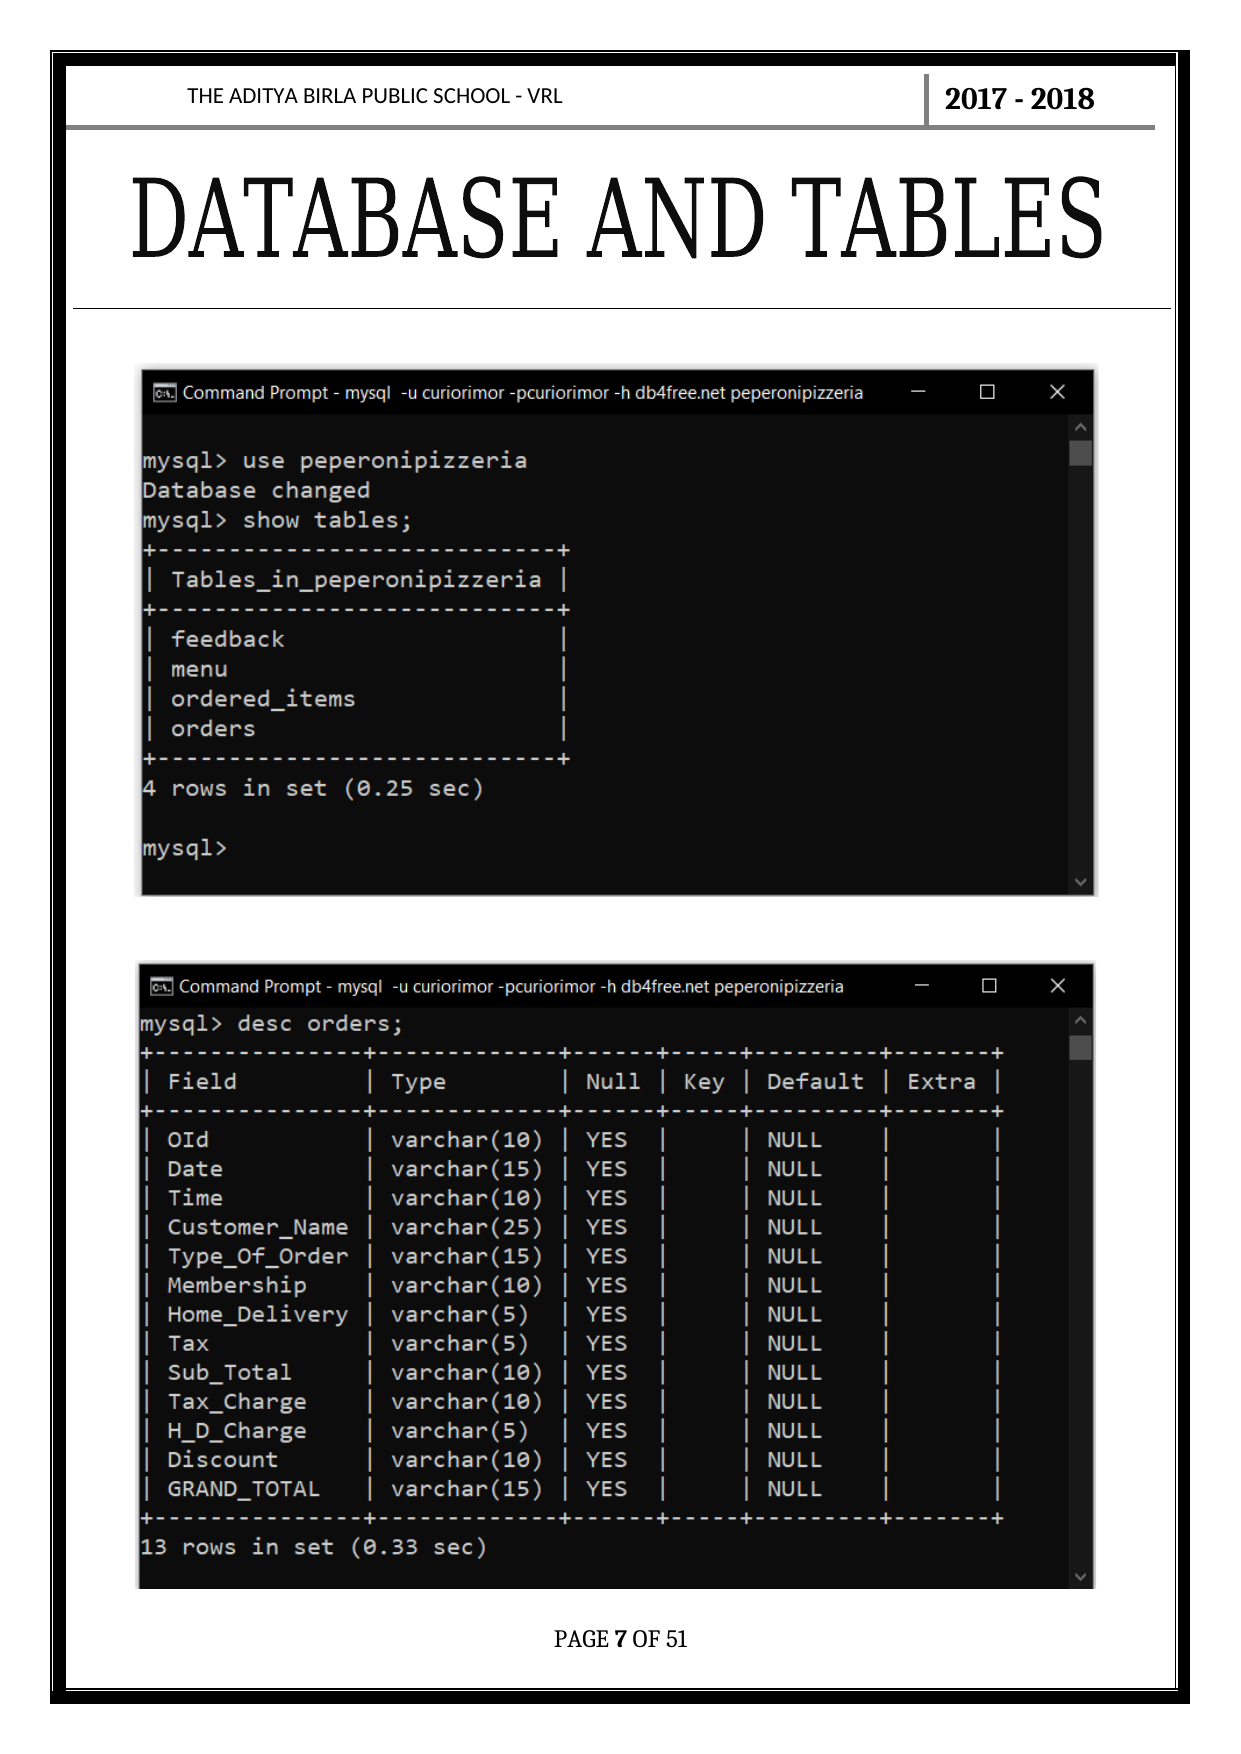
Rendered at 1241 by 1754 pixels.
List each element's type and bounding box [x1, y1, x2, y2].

picture [133, 363, 1098, 897]
picture [134, 960, 1098, 1589]
